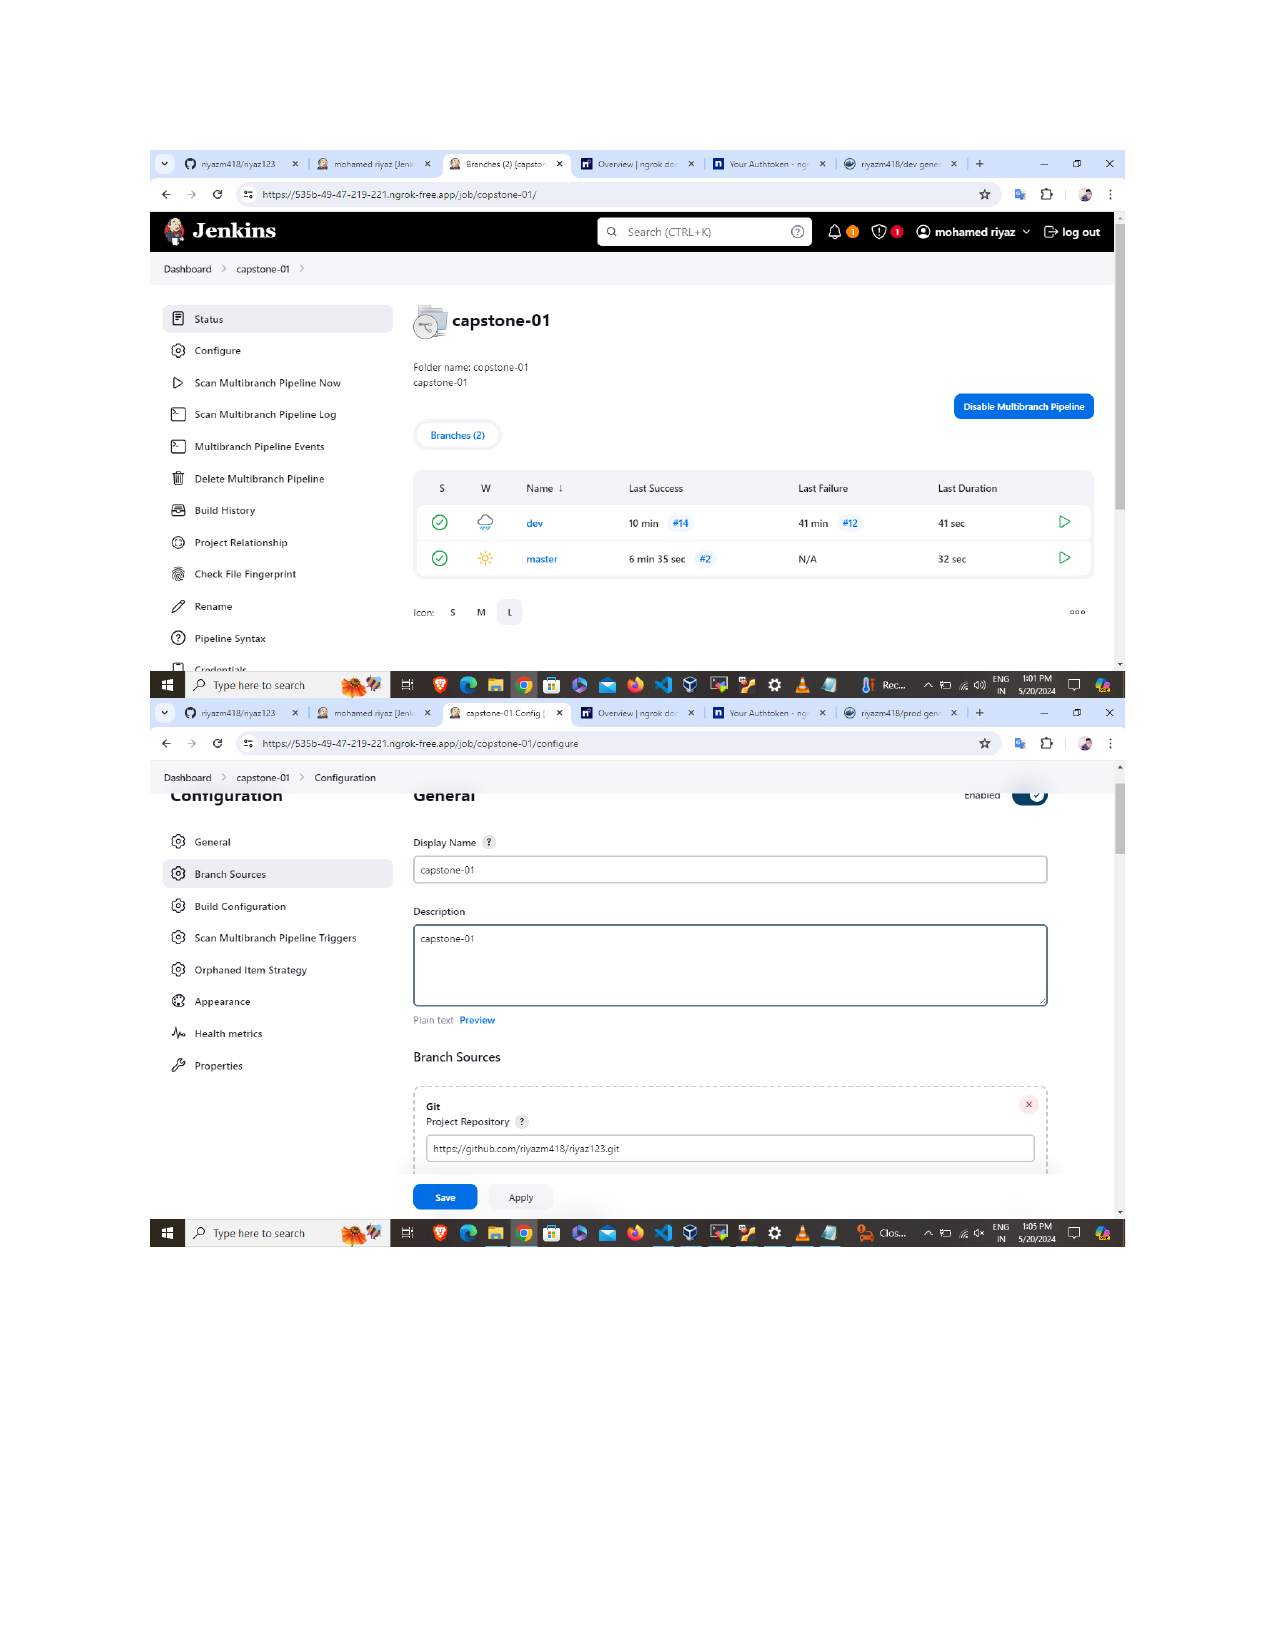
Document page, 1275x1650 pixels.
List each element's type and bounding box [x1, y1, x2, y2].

picture [150, 150, 1125, 1247]
